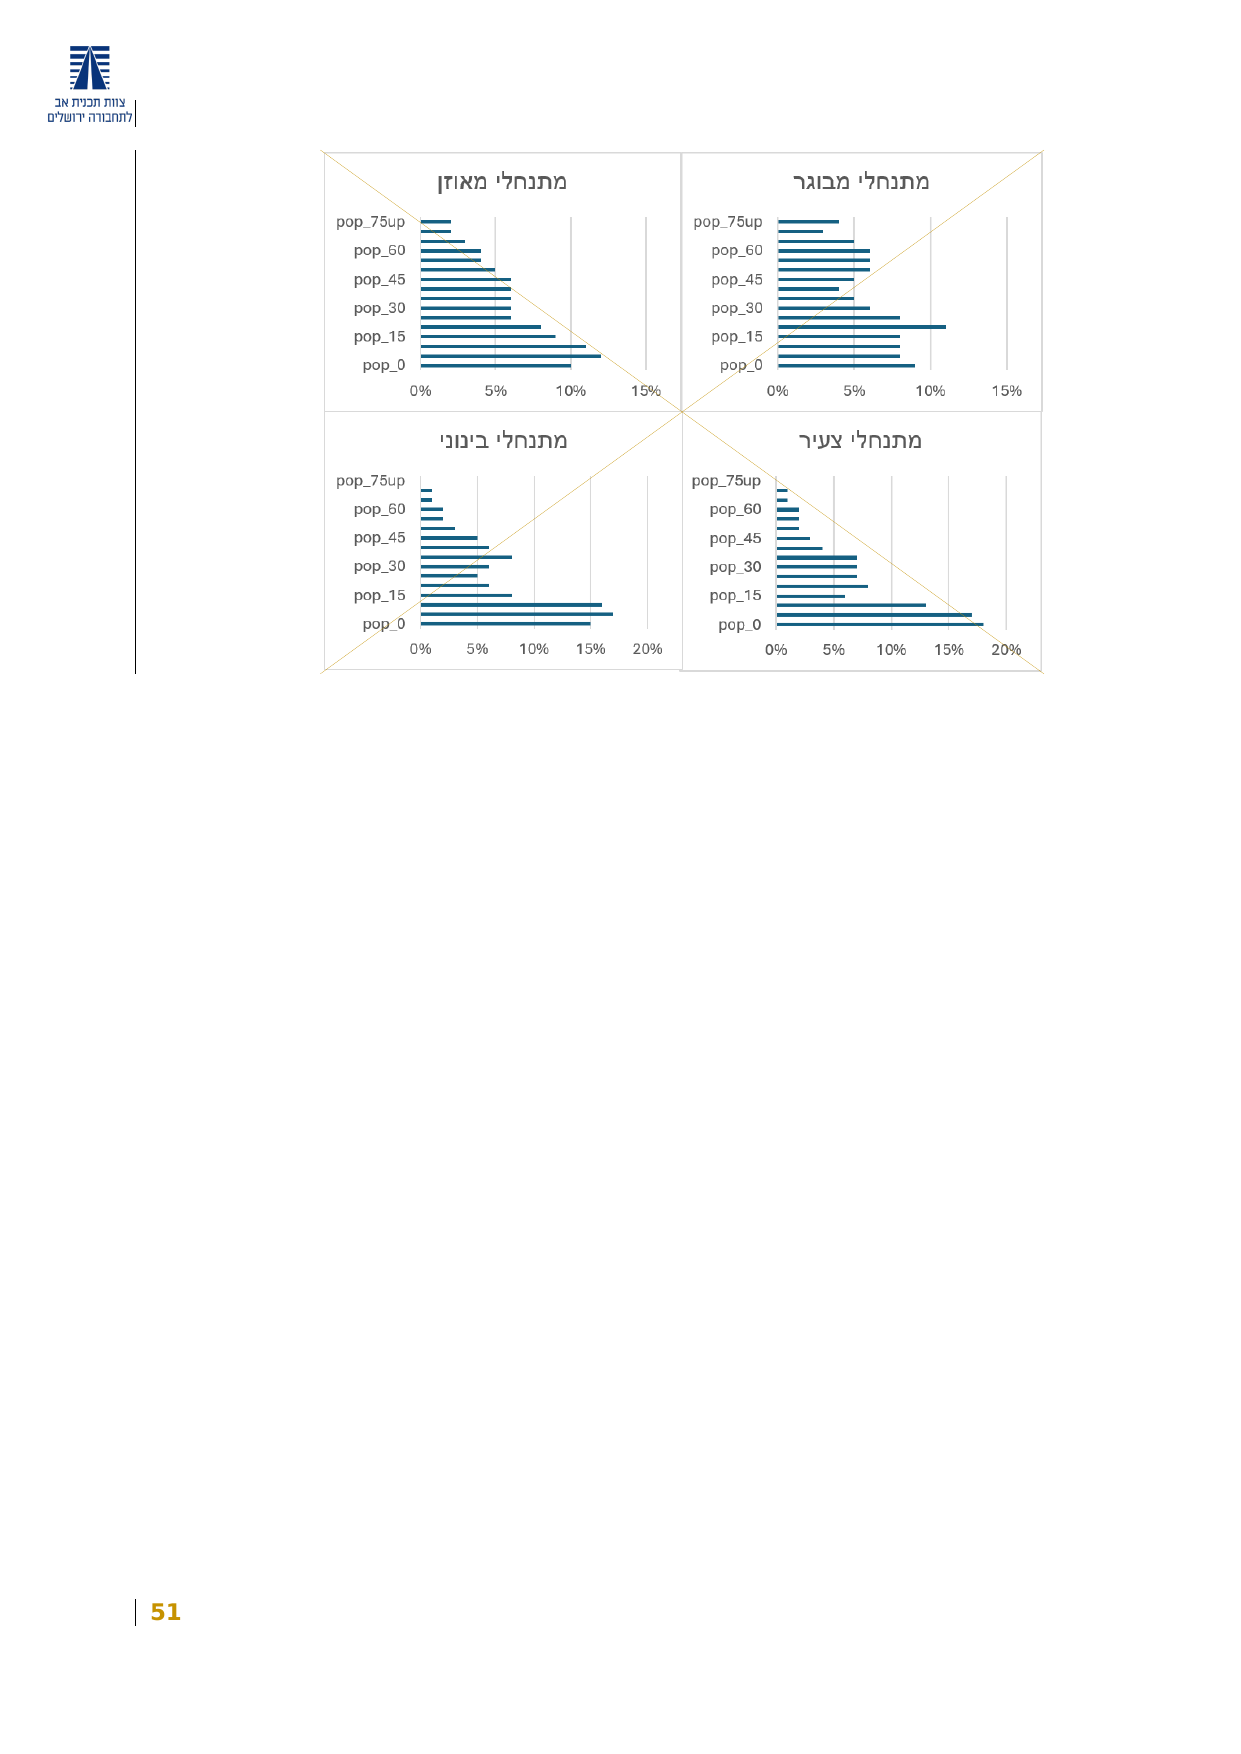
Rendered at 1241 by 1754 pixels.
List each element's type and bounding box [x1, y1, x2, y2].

picture [322, 413, 1042, 674]
picture [684, 151, 1044, 673]
picture [28, 18, 150, 150]
picture [322, 150, 1042, 411]
picture [320, 151, 680, 673]
